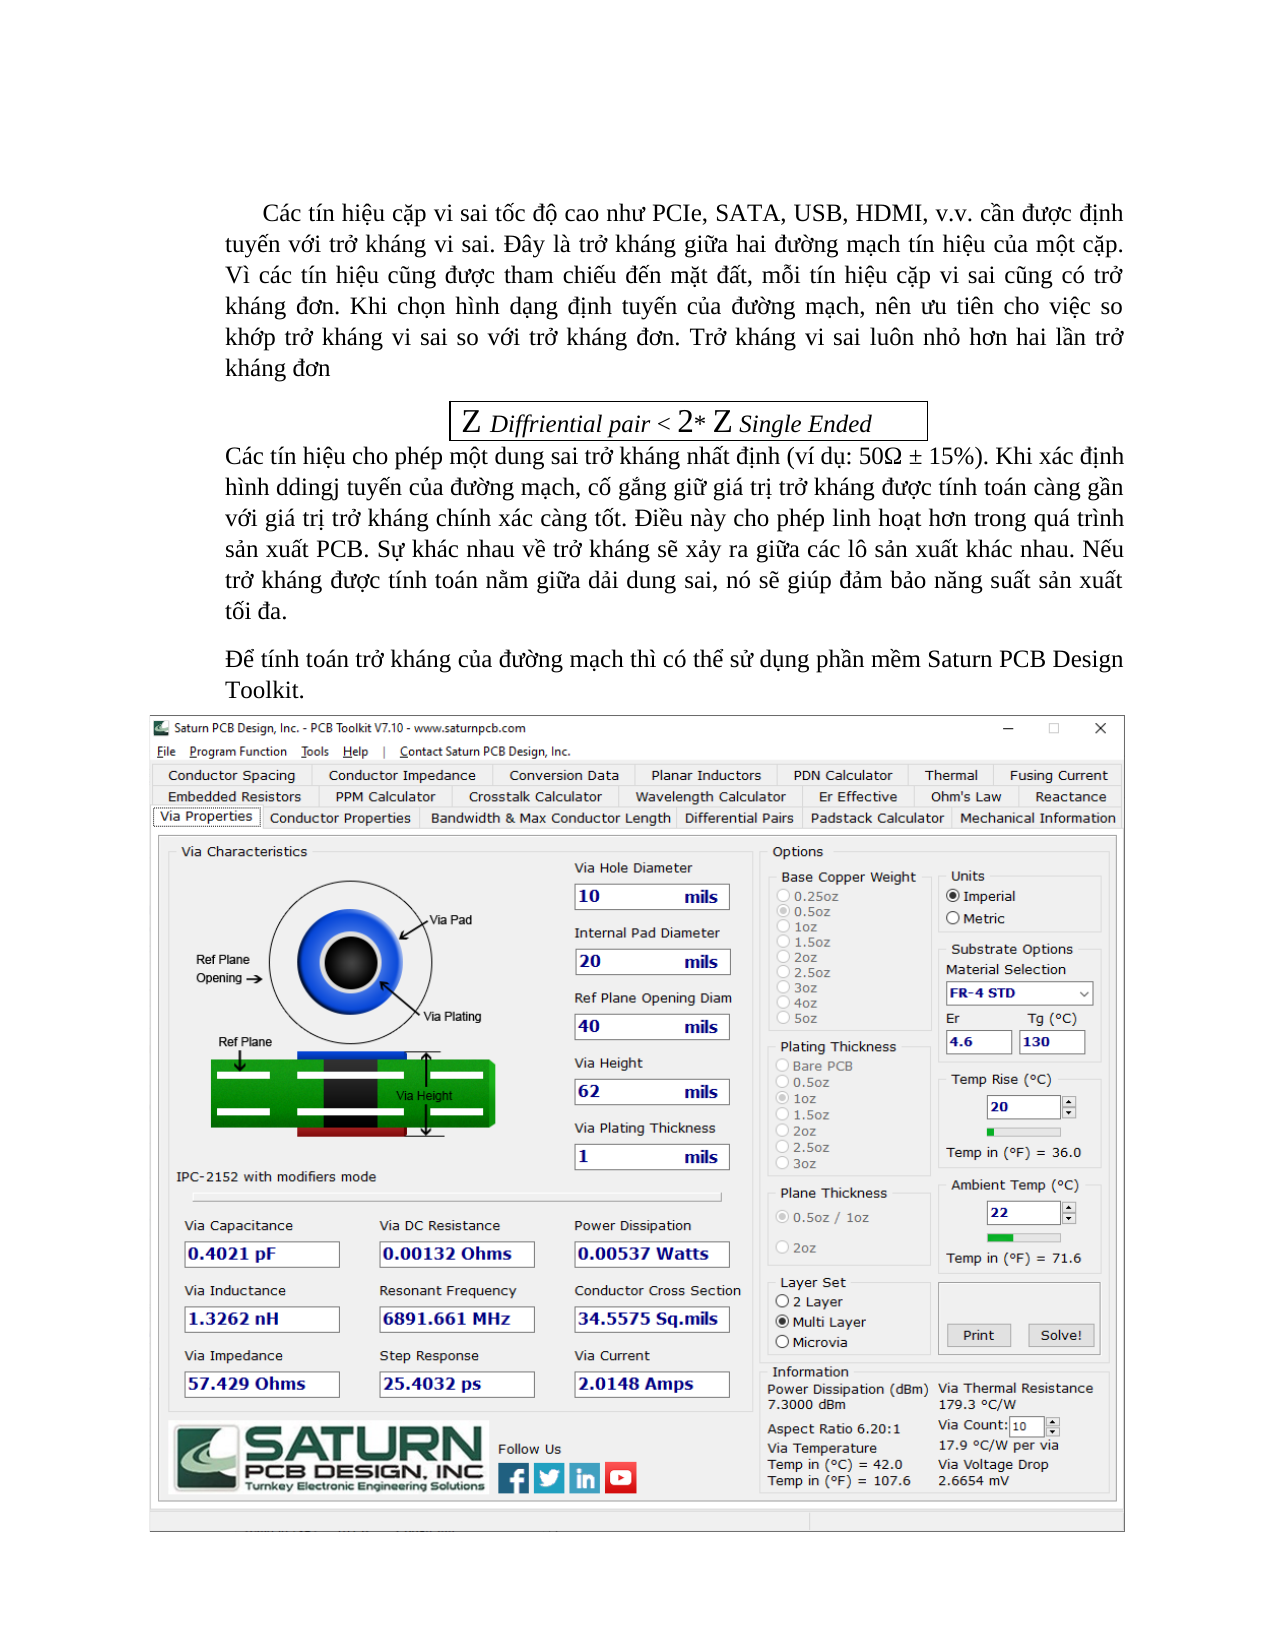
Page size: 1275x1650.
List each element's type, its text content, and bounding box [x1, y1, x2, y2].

table_header Z Diffriential pair < 2* Z Single Ended [451, 402, 927, 440]
text Để tính toán trở kháng của đường mạch thì có thể sử dụng phần mềm Saturn PCB Design Toolkit. [225, 644, 1125, 704]
picture [149, 715, 1125, 1532]
text Các tín hiệu cho phép một dung sai trở kháng nhất định (ví dụ: 50Ω ± 15%). Khi xác định hình ddingj tuyến của đường mạch, cố gắng giữ giá trị trở kháng được tính toán càng gần với giá trị trở kháng chính xác càng tốt. Điều này cho phép linh hoạt hơn trong quá trình sản xuất PCB. Sự khác nhau về trở kháng sẽ xảy ra giữa các lô sản xuất khác nhau. Nếu trở kháng được tính toán nằm giữa dải dung sai, nó sẽ giúp đảm bảo năng suất sản xuất tối đa. [225, 441, 1125, 625]
text Các tín hiệu cặp vi sai tốc độ cao như PCIe, SATA, USB, HDMI, v.v. cần được định tuyến với trở kháng vi sai. Đây là trở kháng giữa hai đường mạch tín hiệu của một cặp. Vì các tín hiệu cũng được tham chiếu đến mặt đất, mỗi tín hiệu cặp vi sai cũng có trở kháng đơn. Khi chọn hình dạng định tuyến của đường mạch, nên ưu tiên cho việc so khớp trở kháng vi sai so với trở kháng đơn. Trở kháng vi sai luôn nhỏ hơn hai lần trở kháng đơn [225, 198, 1125, 382]
